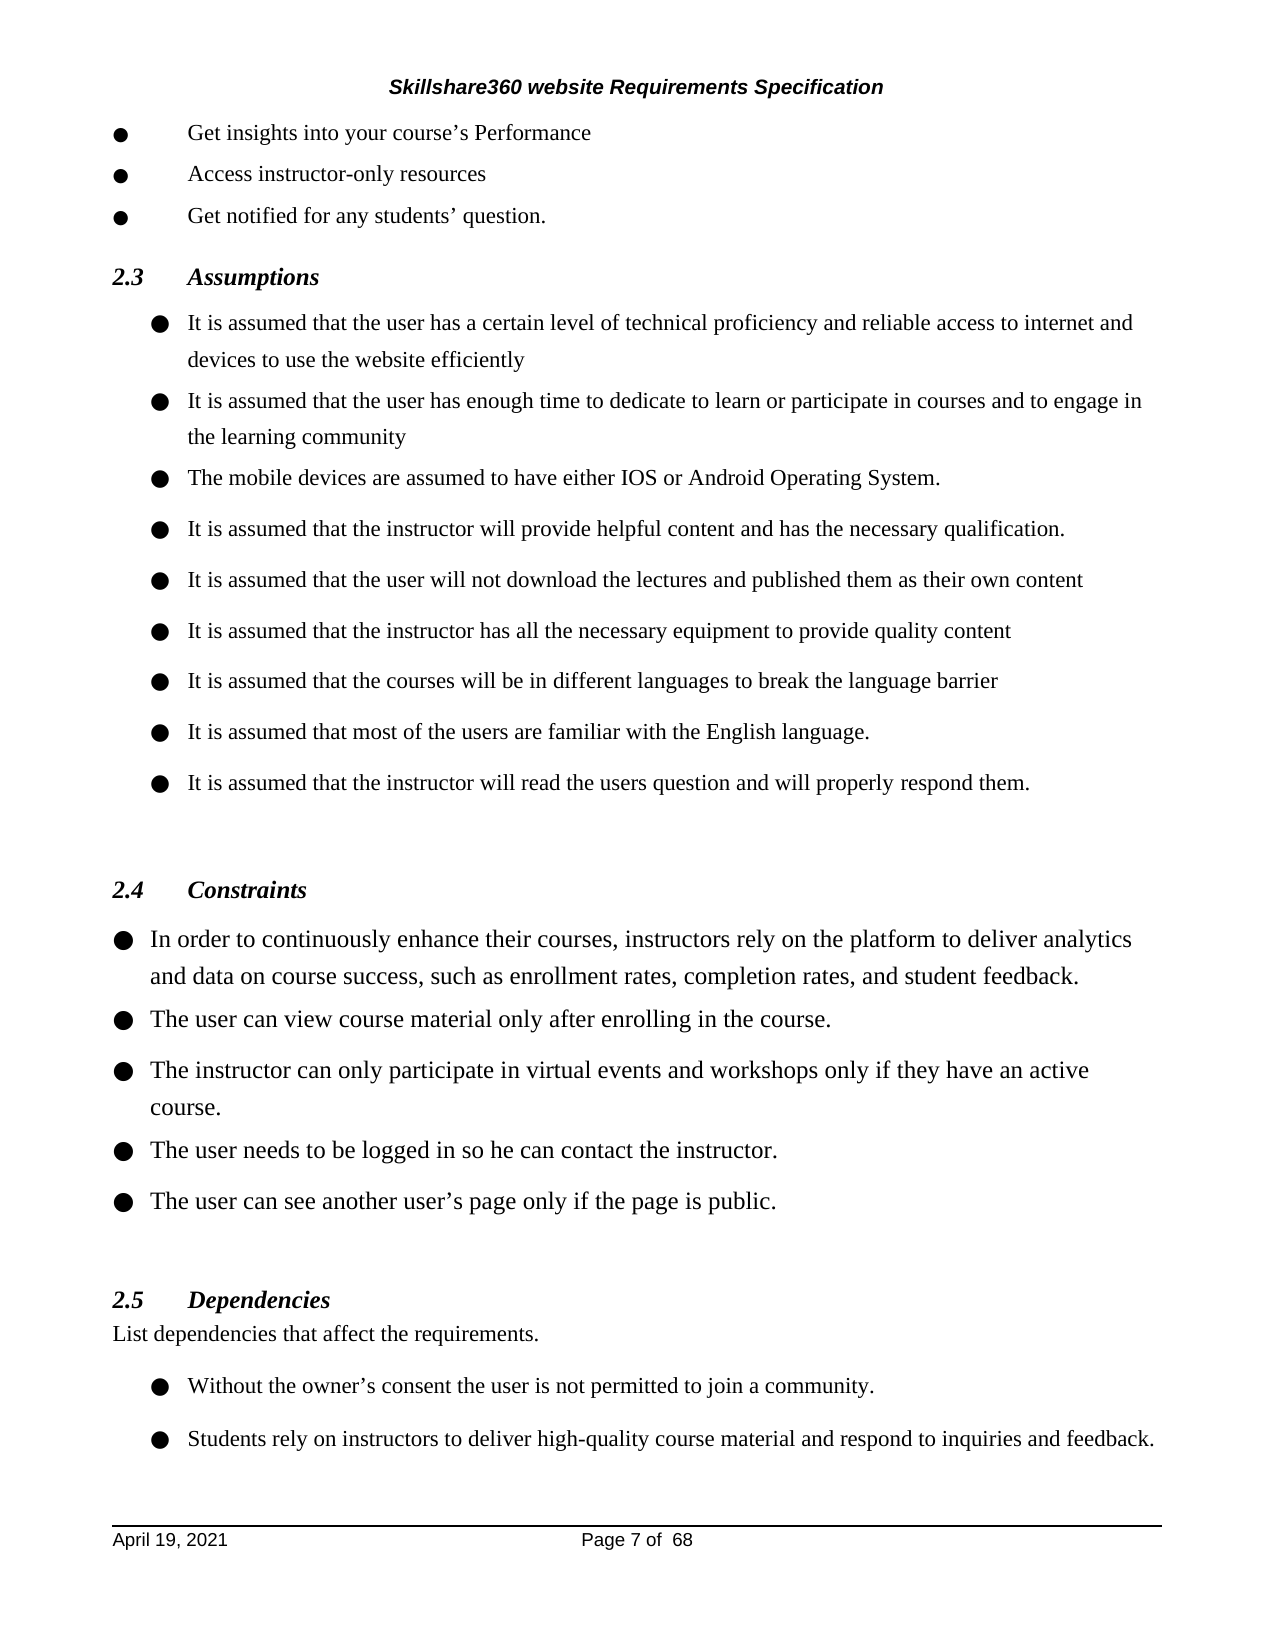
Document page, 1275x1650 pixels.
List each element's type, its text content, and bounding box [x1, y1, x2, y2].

list It is assumed that the courses will be in different languages to break the language barrier [150, 655, 1162, 702]
list Without the owner’s consent the user is not permitted to join a community. [150, 1359, 1162, 1406]
text List dependencies that affect the requirements. [112, 1320, 1162, 1347]
list It is assumed that the user has enough time to dedicate to learn or participate in courses and to engage in the learning community [150, 374, 1162, 450]
list In order to continuously enhance their courses, instructors rely on the platform to deliver analytics and data on course success, such as enrollment rates, completion rates, and student feedback. [112, 910, 1162, 990]
list The user needs to be logged in so he can contact the instructor. [112, 1121, 1162, 1172]
list Access instructor-only resources [112, 154, 1162, 192]
list Get notified for any students’ question. [112, 195, 1162, 234]
list The user can see another user’s page only if the page is public. [112, 1172, 1162, 1224]
list It is assumed that the instructor will provide helpful content and has the necessary qualification. [150, 503, 1162, 549]
subtitle Assumptions [112, 262, 1162, 291]
list The instructor can only participate in virtual events and workshops only if they have an active course. [112, 1041, 1162, 1121]
list The user can view course material only after enrolling in the course. [112, 990, 1162, 1041]
subtitle Dependencies [112, 1285, 1162, 1314]
list It is assumed that most of the users are familiar with the English language. [150, 706, 1162, 752]
list It is assumed that the instructor has all the necessary equipment to provide quality content [150, 604, 1162, 651]
list It is assumed that the user has a certain level of technical proficiency and reliable access to internet and devices to use the website efficiently [150, 297, 1162, 372]
list The mobile devices are assumed to have either IOS or Android Operating System. [150, 452, 1162, 499]
list It is assumed that the user will not download the lectures and published them as their own content [150, 553, 1162, 600]
subtitle Constraints [112, 875, 1162, 904]
list Students rely on instructors to deliver high-quality course material and respond to inquiries and feedback. [150, 1412, 1162, 1459]
list Get insights into your course’s Performance [112, 112, 1162, 151]
list It is assumed that the instructor will read the users question and will properly respond them. [150, 756, 1162, 803]
